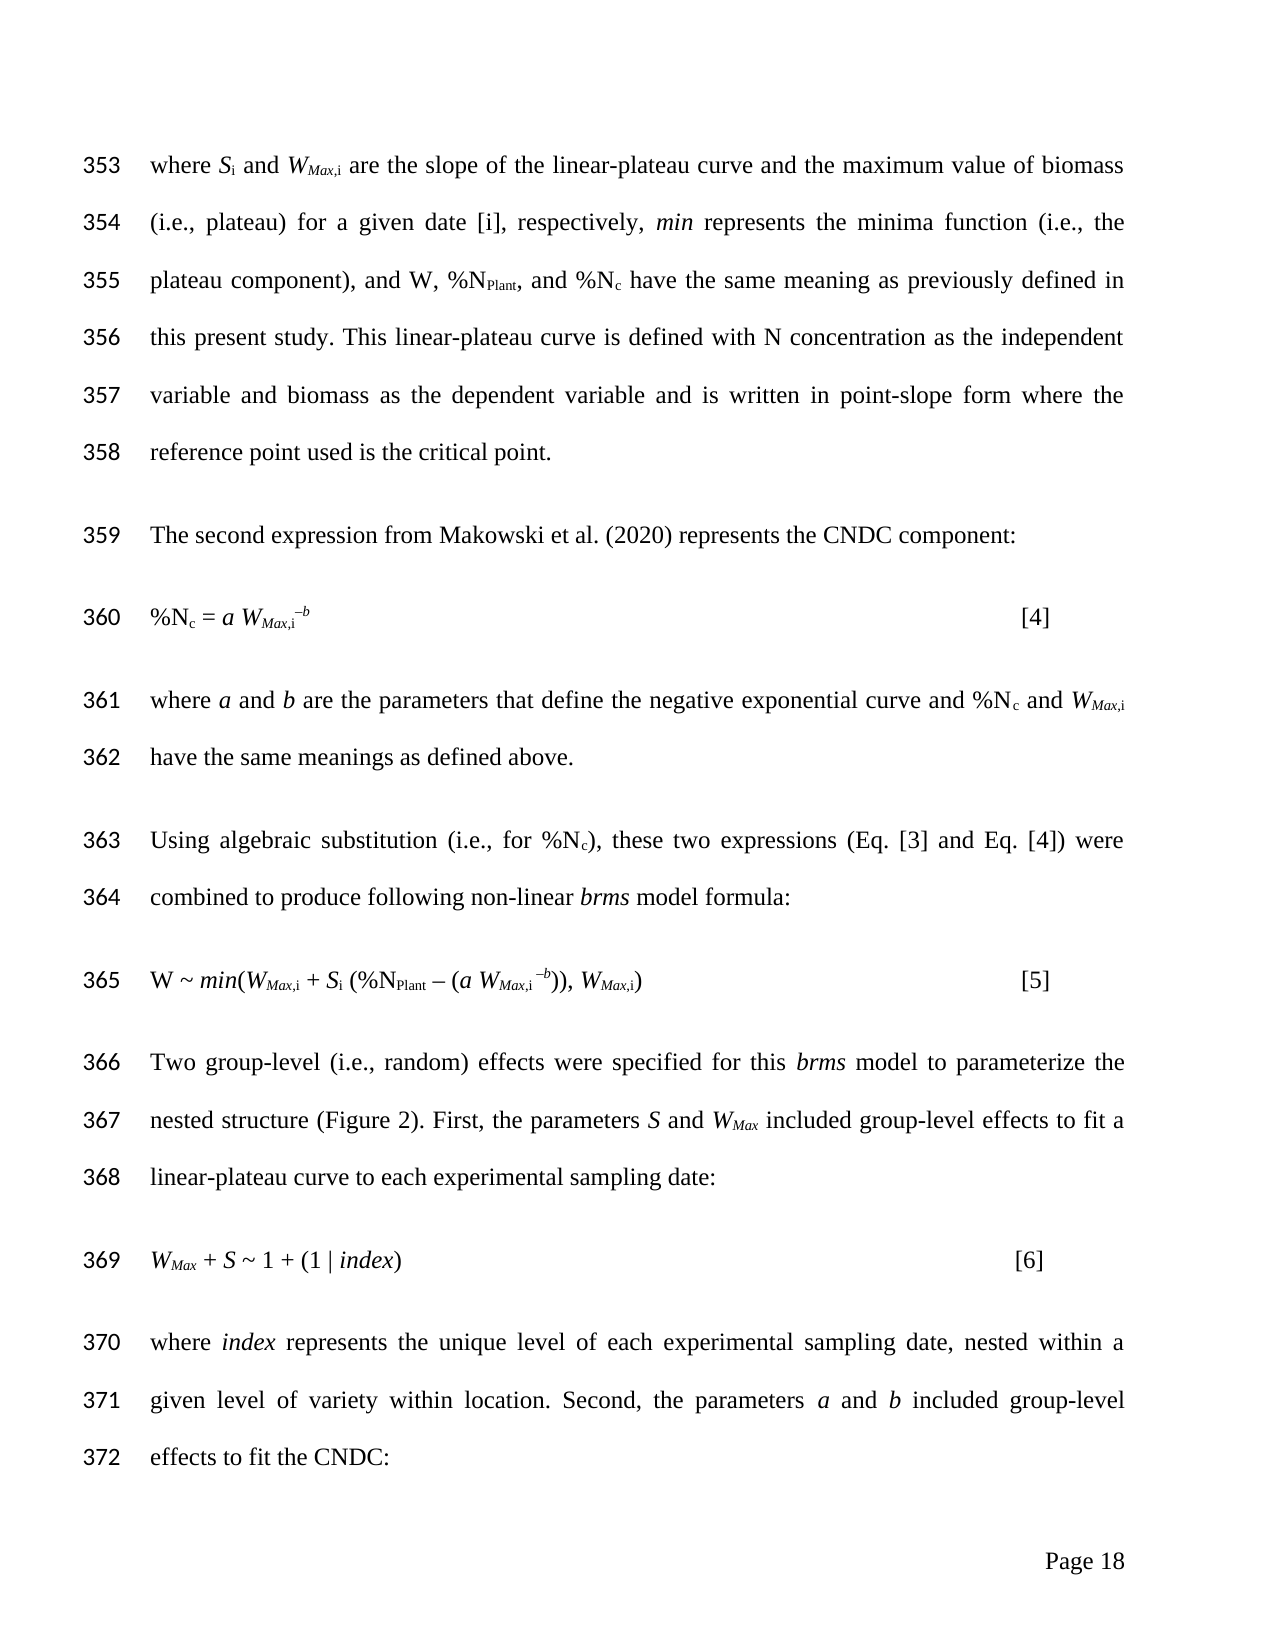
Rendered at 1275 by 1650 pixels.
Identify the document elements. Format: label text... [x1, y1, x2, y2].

text where Si and WMax,i are the slope of the linear-plateau curve and the maximum value of biomass (i.e., plateau) for a given date [i], respectively, min represents the minima function (i.e., the plateau component), and W, %NPlant, and %Nc have the same meaning as previously defined in this present study. This linear-plateau curve is defined with N concentration as the independent variable and biomass as the dependent variable and is written in point-slope form where the reference point used is the critical point. [150, 150, 1125, 466]
text where a and b are the parameters that define the negative exponential curve and %Nc and WMax,i have the same meanings as defined above. [150, 685, 1125, 771]
text W ~ min(WMax,i + Si (%NPlant – (a WMax,i –b)), WMax,i) [5] [150, 965, 1125, 994]
text The second expression from Makowski et al. (2020) represents the CNDC component: [150, 520, 1125, 549]
text Two group-level (i.e., random) effects were specified for this brms model to parameterize the nested structure (Figure 2). First, the parameters S and WMax included group-level effects to fit a linear-plateau curve to each experimental sampling date: [150, 1047, 1125, 1191]
text Using algebraic substitution (i.e., for %Nc), these two expressions (Eq. [3] and Eq. [4]) were combined to produce following non-linear brms model formula: [150, 825, 1125, 911]
text WMax + S ~ 1 + (1 | index) [6] [150, 1245, 1125, 1274]
text where index represents the unique level of each experimental sampling date, nested within a given level of variety within location. Second, the parameters a and b included group-level effects to fit the CNDC: [150, 1327, 1125, 1471]
text %Nc = a WMax,i–b [4] [150, 602, 1125, 631]
